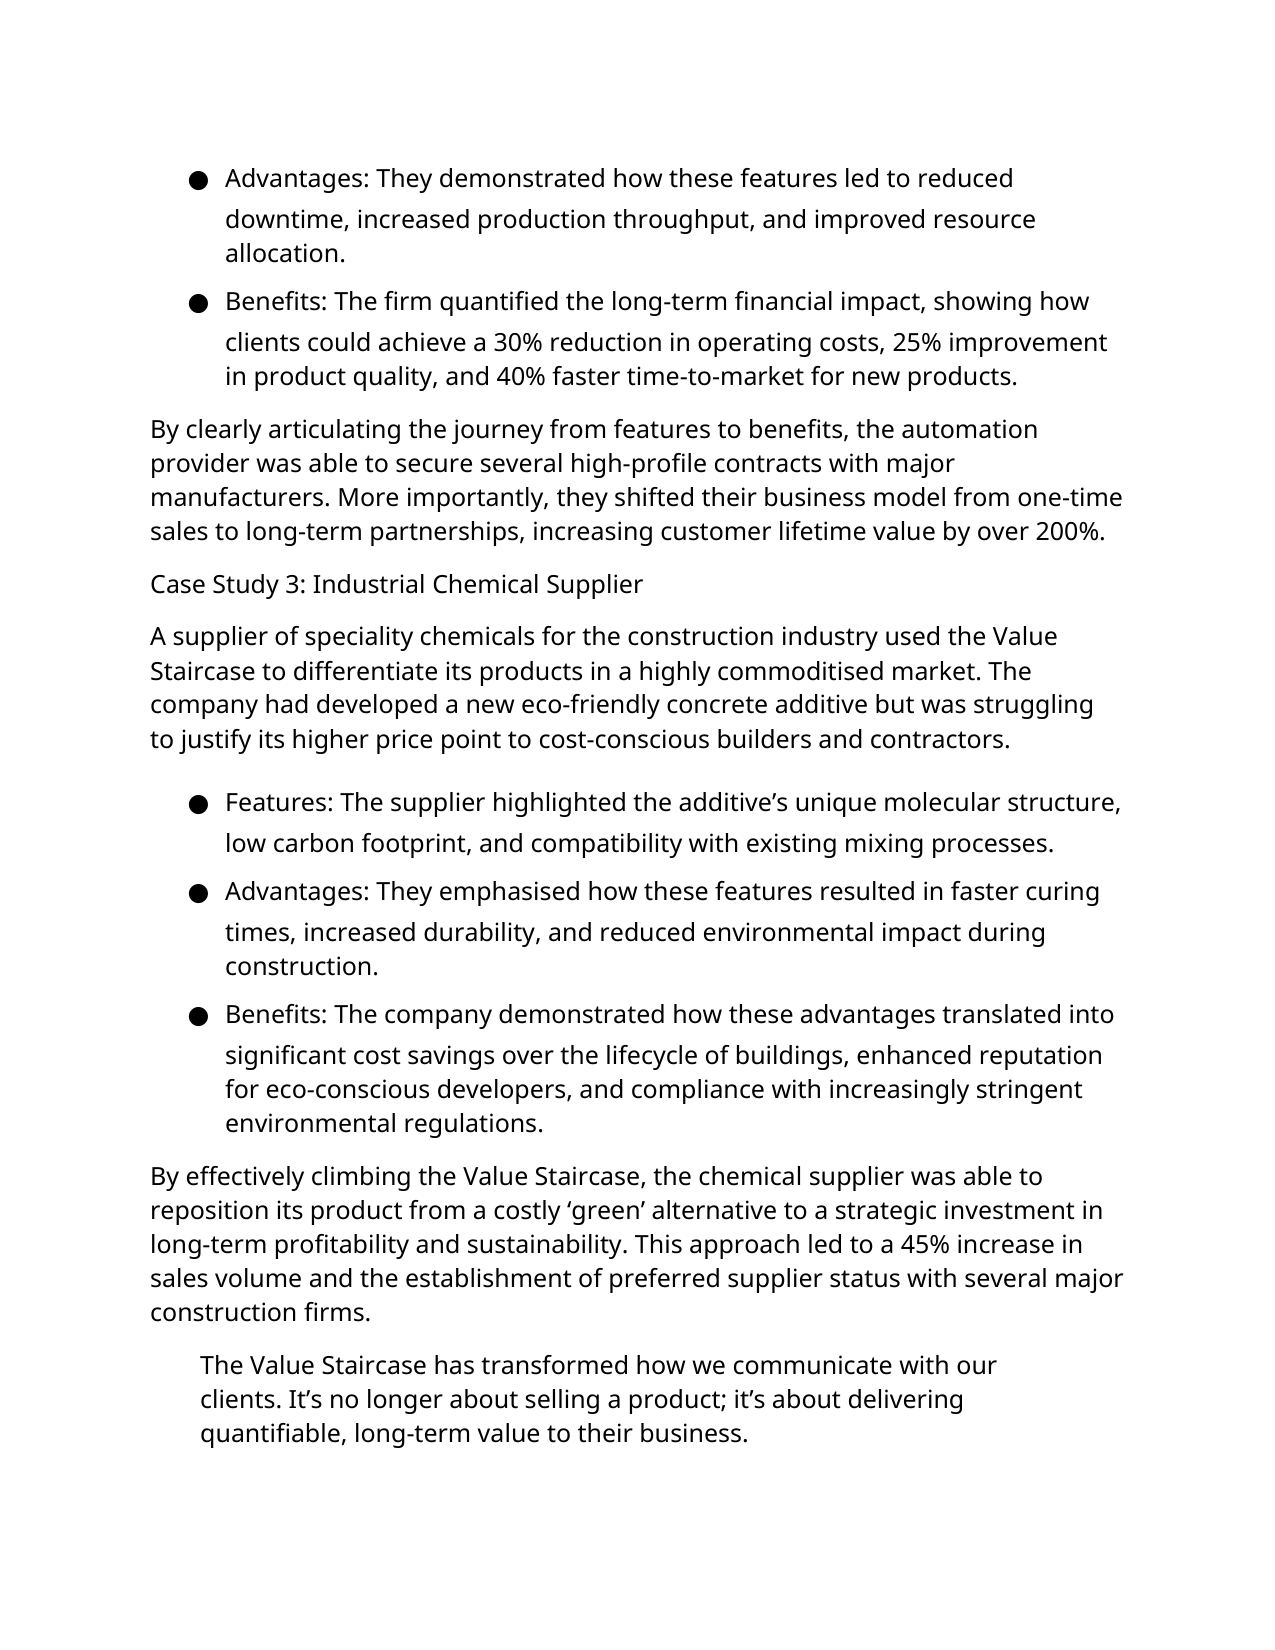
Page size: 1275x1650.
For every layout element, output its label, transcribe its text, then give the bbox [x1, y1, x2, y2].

text The Value Staircase has transformed how we communicate with our clients. It’s no longer about selling a product; it’s about delivering quantifiable, long-term value to their business. [200, 1347, 1075, 1450]
text By effectively climbing the Value Staircase, the chemical supplier was able to reposition its product from a costly ‘green’ alternative to a strategic investment in long-term profitability and sustainability. This approach led to a 45% increase in sales volume and the establishment of preferred supplier status with several major construction firms. [150, 1158, 1125, 1329]
list Benefits: The firm quantified the long-term financial impact, showing how clients could achieve a 30% reduction in operating costs, 25% improvement in product quality, and 40% faster time-to-market for new products. [187, 273, 1125, 392]
list Advantages: They demonstrated how these features led to reduced downtime, increased production throughput, and improved resource allocation. [187, 150, 1125, 269]
text Case Study 3: Industrial Chemical Supplier [150, 566, 1125, 600]
list Benefits: The company demonstrated how these advantages translated into significant cost savings over the lifecycle of buildings, enhanced reputation for eco-conscious developers, and compliance with increasingly stringent environmental regulations. [187, 986, 1125, 1140]
text A supplier of speciality chemicals for the construction industry used the Value Staircase to differentiate its products in a highly commoditised market. The company had developed a new eco-friendly concrete additive but was struggling to justify its higher price point to cost-conscious builders and contractors. [150, 619, 1125, 755]
list Features: The supplier highlighted the additive’s unique molecular structure, low carbon footprint, and compatibility with existing mixing processes. [187, 774, 1125, 859]
text By clearly articulating the journey from features to benefits, the automation provider was able to secure several high-profile contracts with major manufacturers. More importantly, they shifted their business model from one-time sales to long-term partnerships, increasing customer lifetime value by over 200%. [150, 411, 1125, 547]
list Advantages: They emphasised how these features resulted in faster curing times, increased durability, and reduced environmental impact during construction. [187, 863, 1125, 982]
